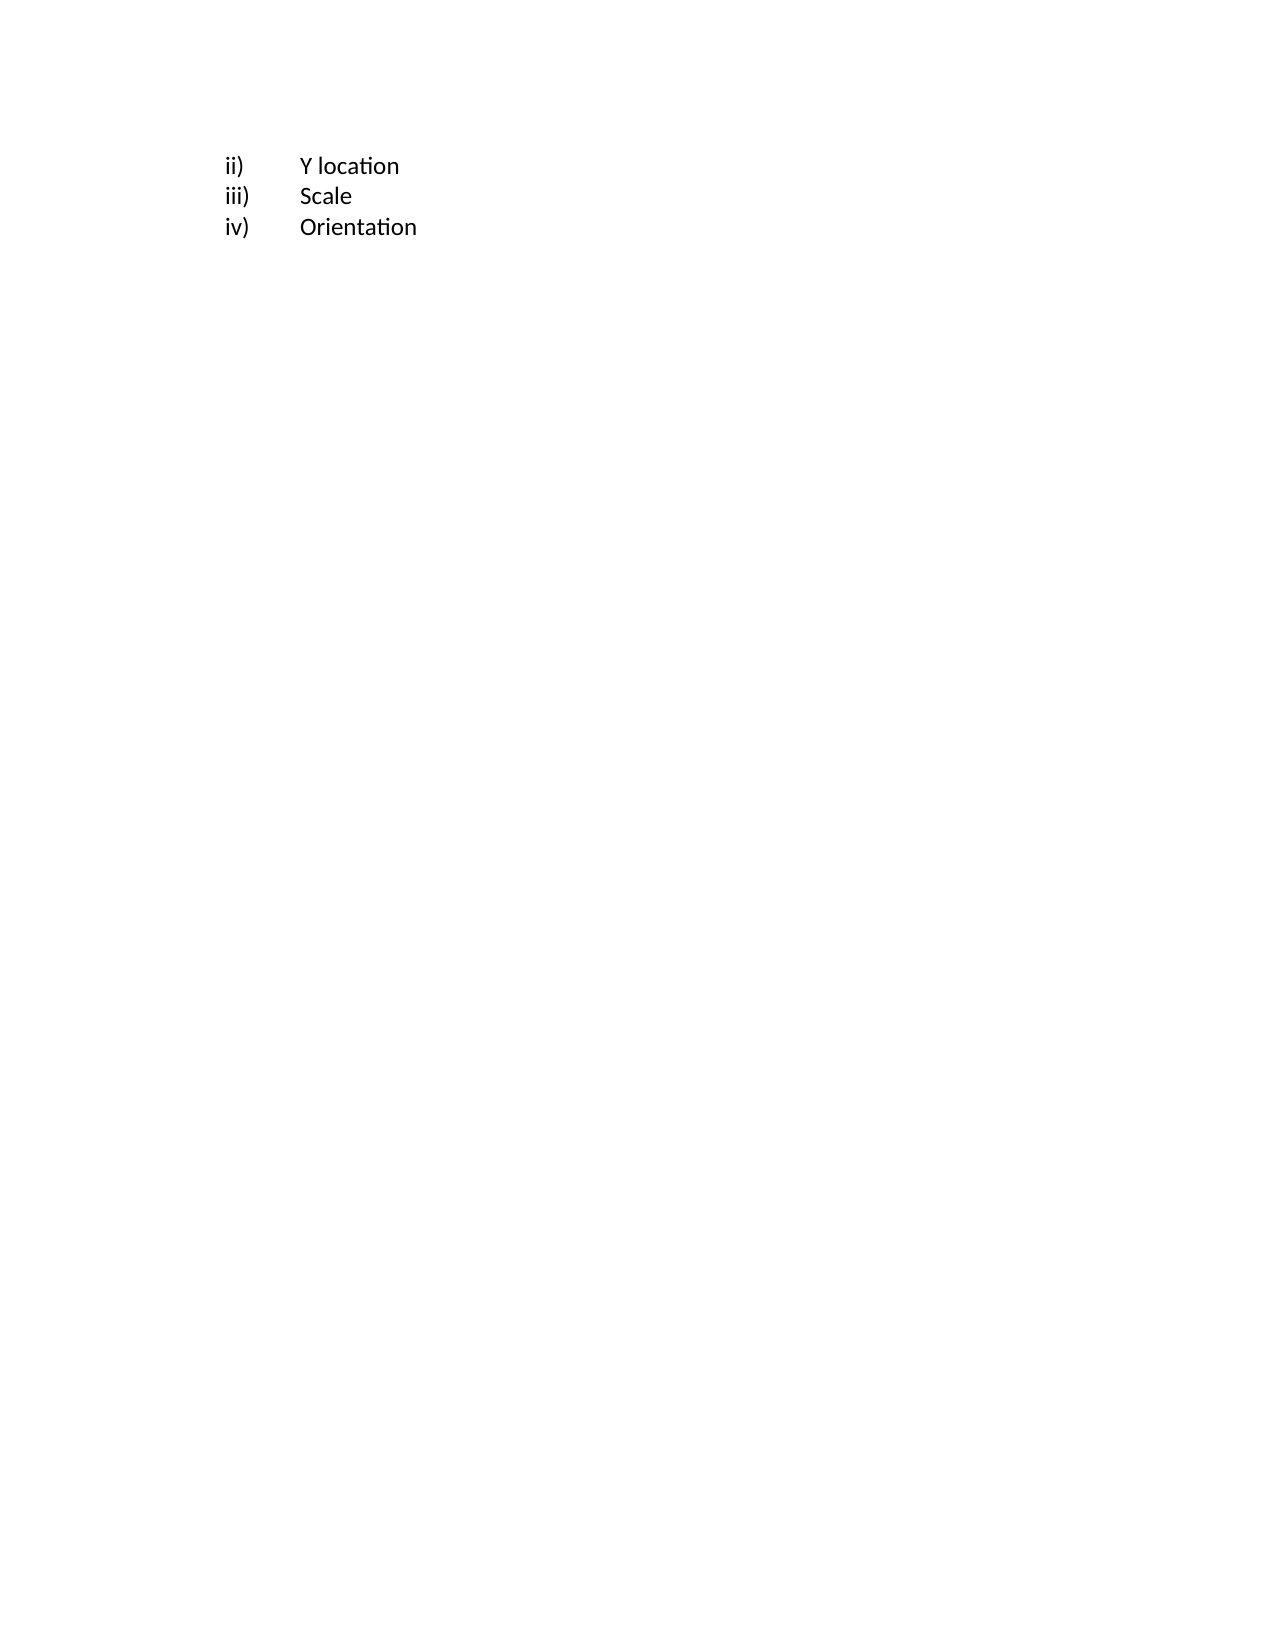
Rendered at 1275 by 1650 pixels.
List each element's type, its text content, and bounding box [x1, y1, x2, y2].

list Y location [225, 150, 1125, 181]
list Scale [225, 181, 1125, 211]
list Orientation [225, 211, 1125, 242]
